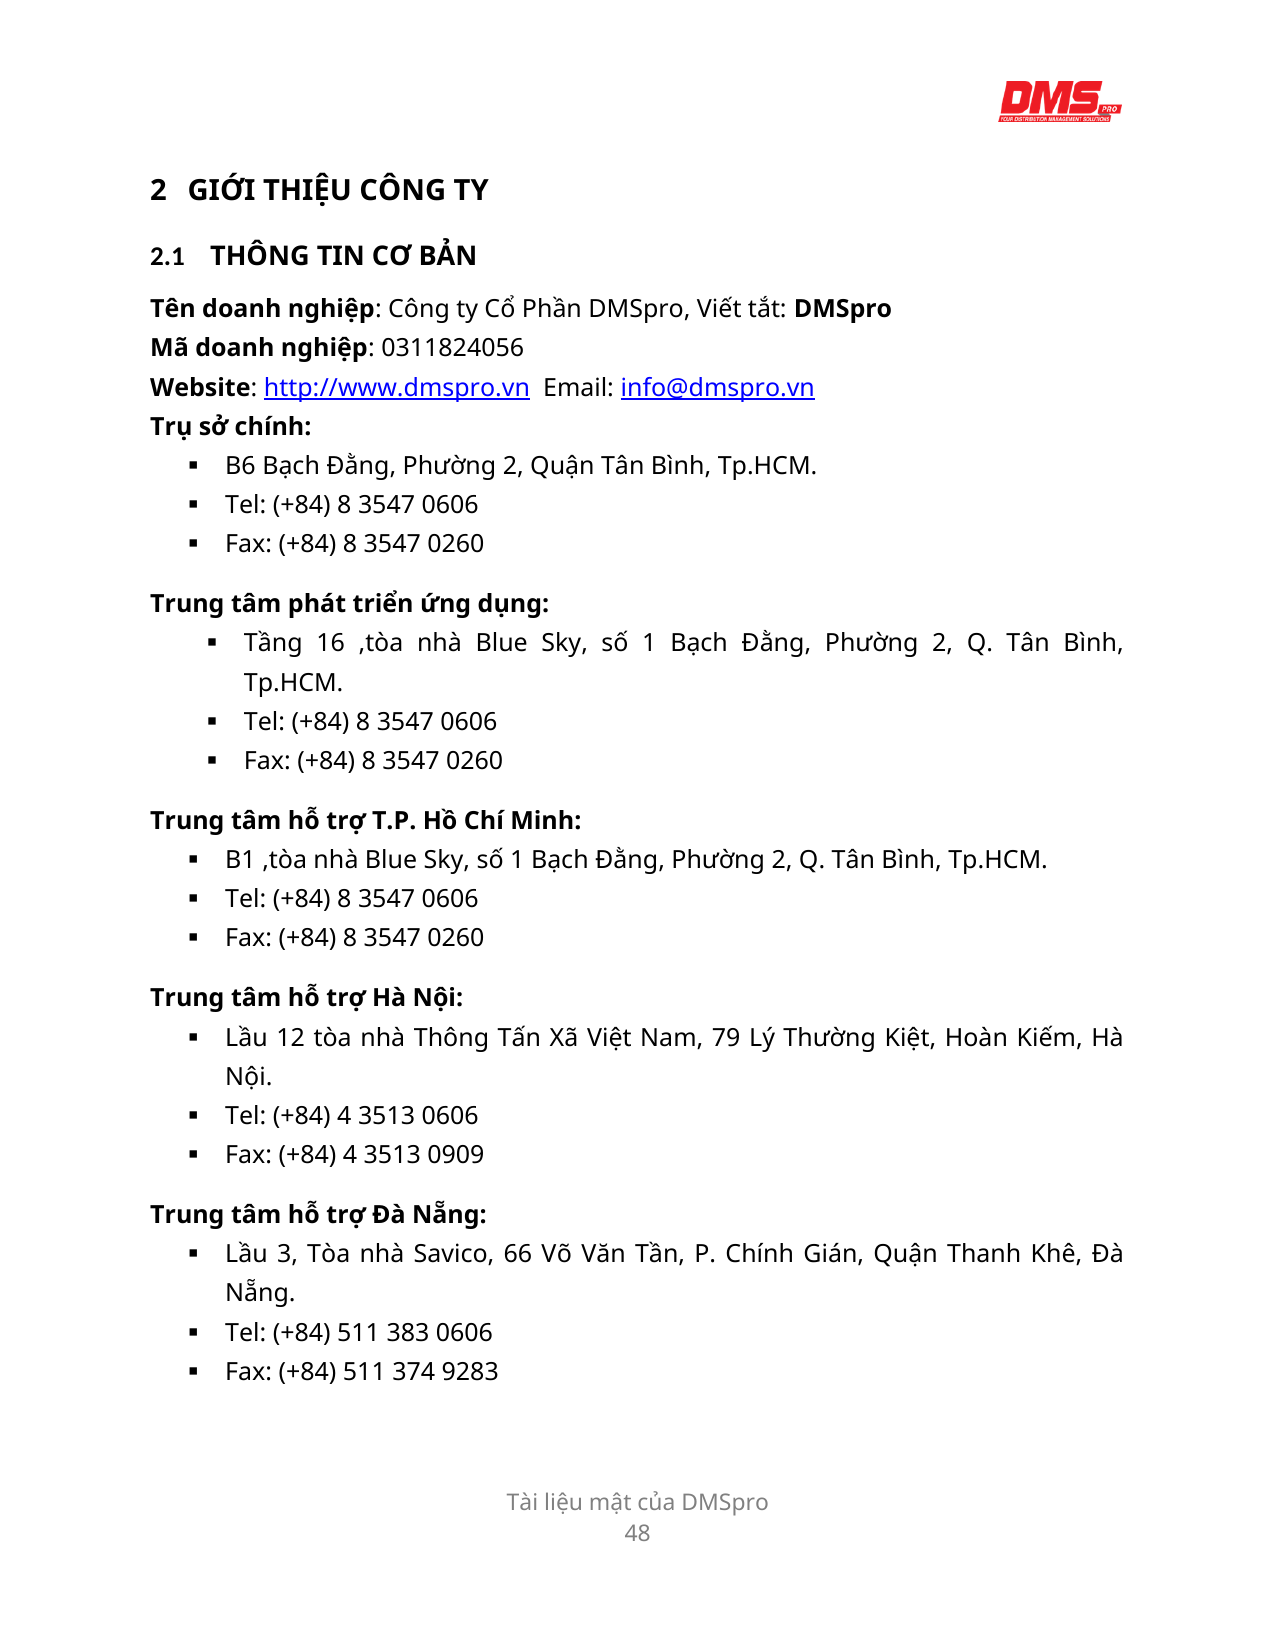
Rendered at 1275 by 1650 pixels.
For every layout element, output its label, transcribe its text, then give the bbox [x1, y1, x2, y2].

list Fax: (+84) 511 374 9283 [187, 1353, 1125, 1387]
text Trụ sở chính: [150, 408, 1125, 442]
text Trung tâm hỗ trợ Đà Nẵng: [150, 1197, 1125, 1231]
text Tên doanh nghiệp: Công ty Cổ Phần DMSpro, Viết tắt: DMSpro [150, 291, 1125, 325]
list B6 Bạch Đằng, Phường 2, Quận Tân Bình, Tp.HCM. [187, 447, 1125, 482]
picture [990, 75, 1125, 128]
list Tel: (+84) 8 3547 0606 [206, 703, 1125, 737]
list Lầu 3, Tòa nhà Savico, 66 Võ Văn Tần, P. Chính Gián, Quận Thanh Khê, Đà Nẵng. [187, 1236, 1125, 1309]
text Trung tâm phát triển ứng dụng: [150, 586, 1125, 620]
list Fax: (+84) 8 3547 0260 [187, 526, 1125, 560]
list Lầu 12 tòa nhà Thông Tấn Xã Việt Nam, 79 Lý Thường Kiệt, Hoàn Kiếm, Hà Nội. [187, 1019, 1125, 1092]
list Tel: (+84) 8 3547 0606 [187, 487, 1125, 521]
list Fax: (+84) 4 3513 0909 [187, 1137, 1125, 1171]
list B1 ,tòa nhà Blue Sky, số 1 Bạch Đằng, Phường 2, Q. Tân Bình, Tp.HCM. [187, 842, 1125, 876]
list Tầng 16 ,tòa nhà Blue Sky, số 1 Bạch Đằng, Phường 2, Q. Tân Bình, Tp.HCM. [206, 625, 1125, 698]
list Tel: (+84) 8 3547 0606 [187, 881, 1125, 915]
list Tel: (+84) 511 383 0606 [187, 1314, 1125, 1348]
list Fax: (+84) 8 3547 0260 [187, 920, 1125, 954]
text Trung tâm hỗ trợ T.P. Hồ Chí Minh: [150, 802, 1125, 837]
text Trung tâm hỗ trợ Hà Nội: [150, 980, 1125, 1014]
list Fax: (+84) 8 3547 0260 [206, 742, 1125, 777]
subtitle GIỚI THIỆU CÔNG TY [150, 169, 1125, 209]
text Mã doanh nghiệp: 0311824056 [150, 330, 1125, 364]
text Website: http://www.dmspro.vn Email: info@dmspro.vn [150, 369, 1125, 403]
list Tel: (+84) 4 3513 0606 [187, 1097, 1125, 1132]
subtitle THÔNG TIN CƠ BẢN [150, 236, 1125, 273]
